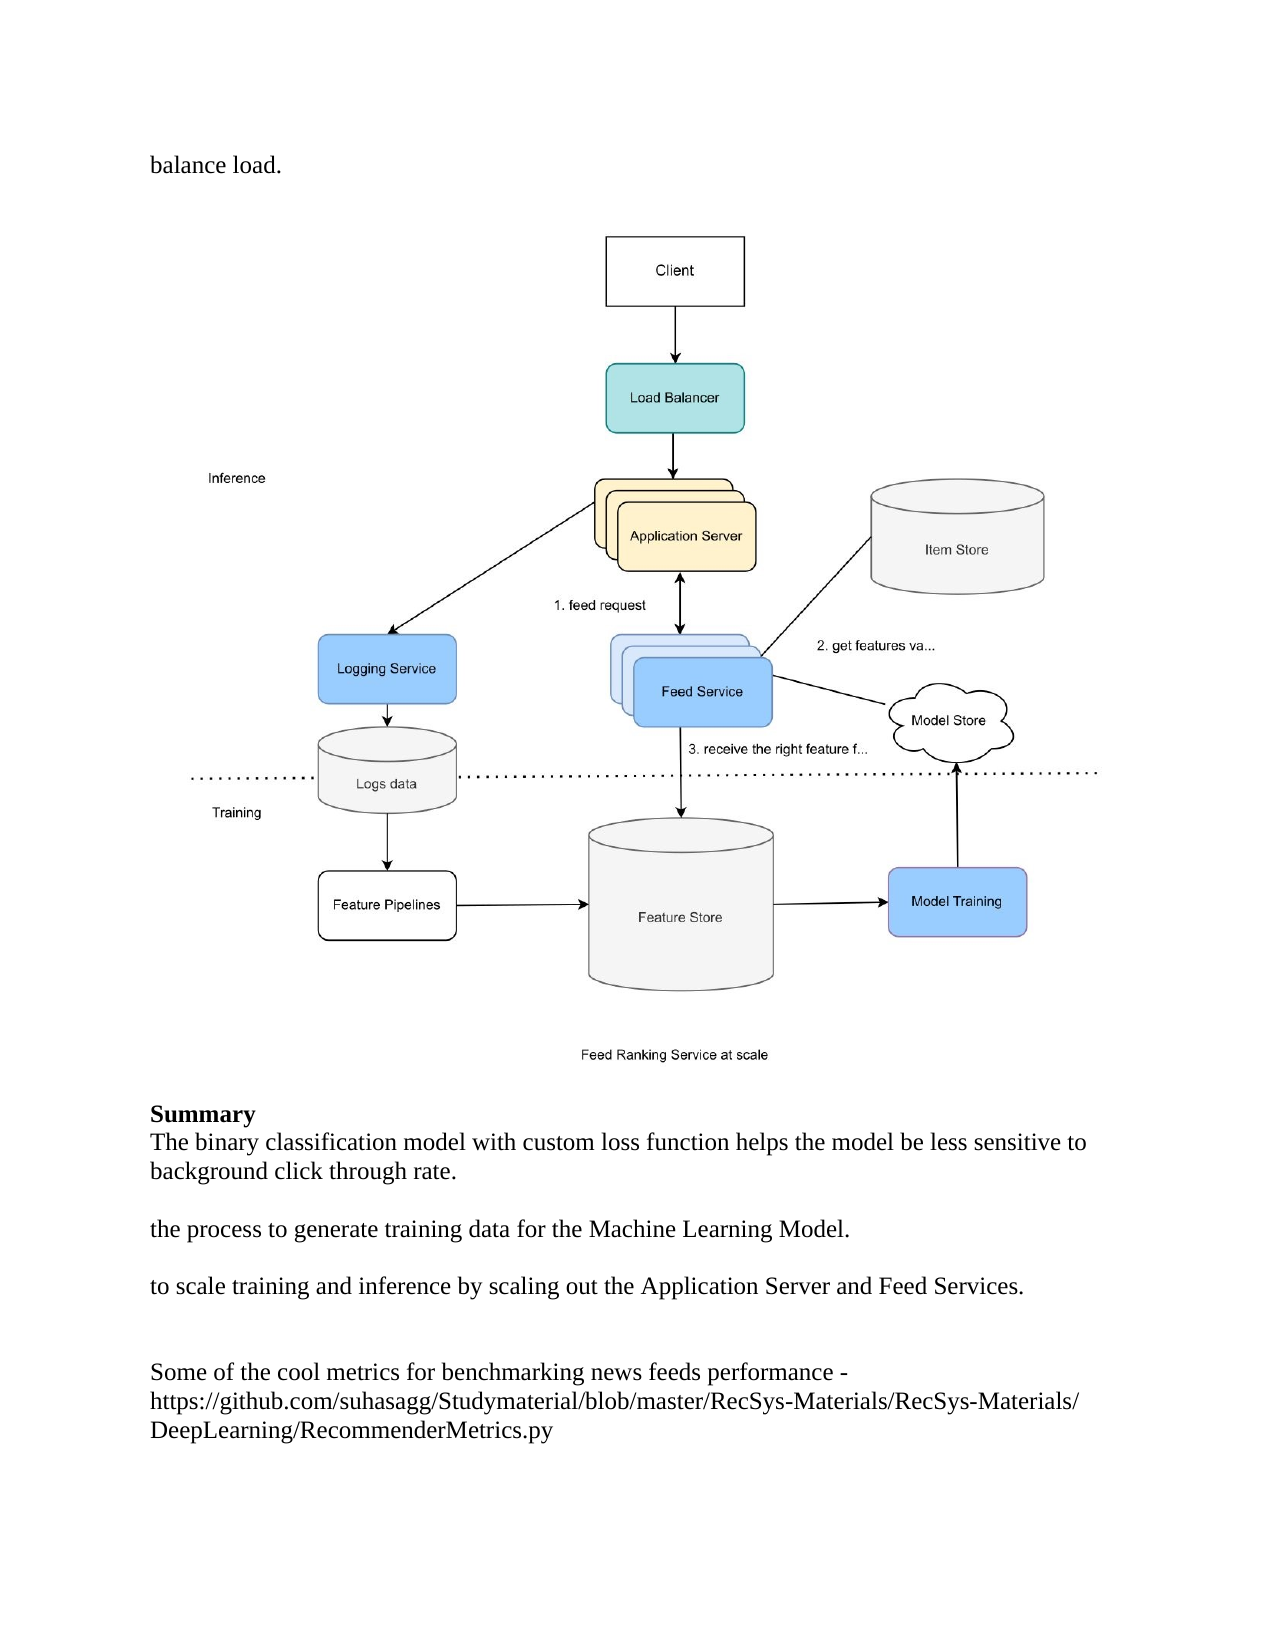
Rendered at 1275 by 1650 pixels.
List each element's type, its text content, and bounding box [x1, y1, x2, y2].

text the process to generate training data for the Machine Learning Model. [150, 1214, 1125, 1242]
picture [150, 207, 1123, 1070]
text https://github.com/suhasagg/Studymaterial/blob/master/RecSys-Materials/RecSys-Materials/DeepLearning/RecommenderMetrics.py [150, 1386, 1125, 1444]
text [150, 150, 1125, 179]
text to scale training and inference by scaling out the Application Server and Feed Services. [150, 1271, 1125, 1300]
text Summary [150, 1099, 1125, 1127]
text The binary classification model with custom loss function helps the model be less sensitive to background click through rate. [150, 1127, 1125, 1185]
text Some of the cool metrics for benchmarking news feeds performance - [150, 1357, 1125, 1386]
